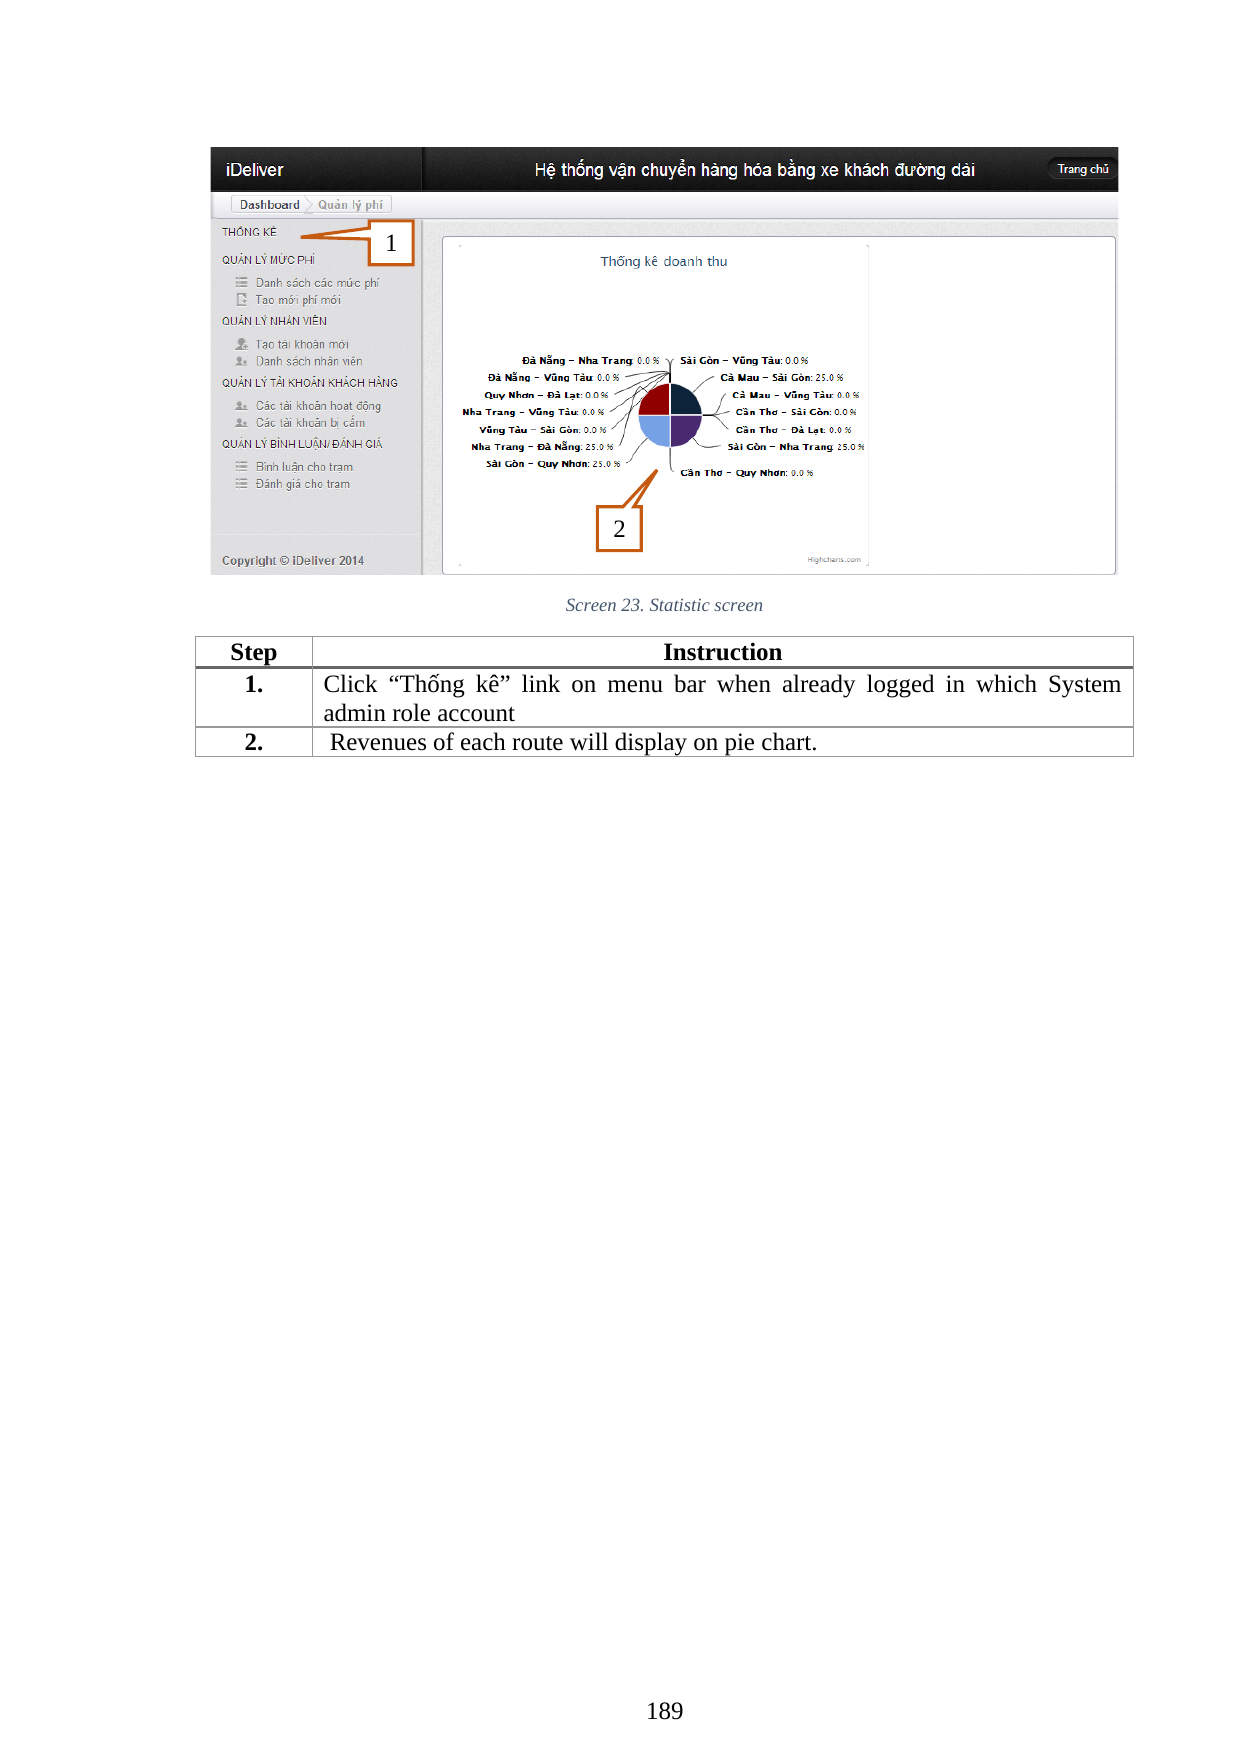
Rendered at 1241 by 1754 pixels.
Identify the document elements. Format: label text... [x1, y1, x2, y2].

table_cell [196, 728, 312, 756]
text Screen 23. Statistic screen [207, 593, 1122, 615]
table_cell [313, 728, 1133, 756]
picture [210, 147, 1119, 575]
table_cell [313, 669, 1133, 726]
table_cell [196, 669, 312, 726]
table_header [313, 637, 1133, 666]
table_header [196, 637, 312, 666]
